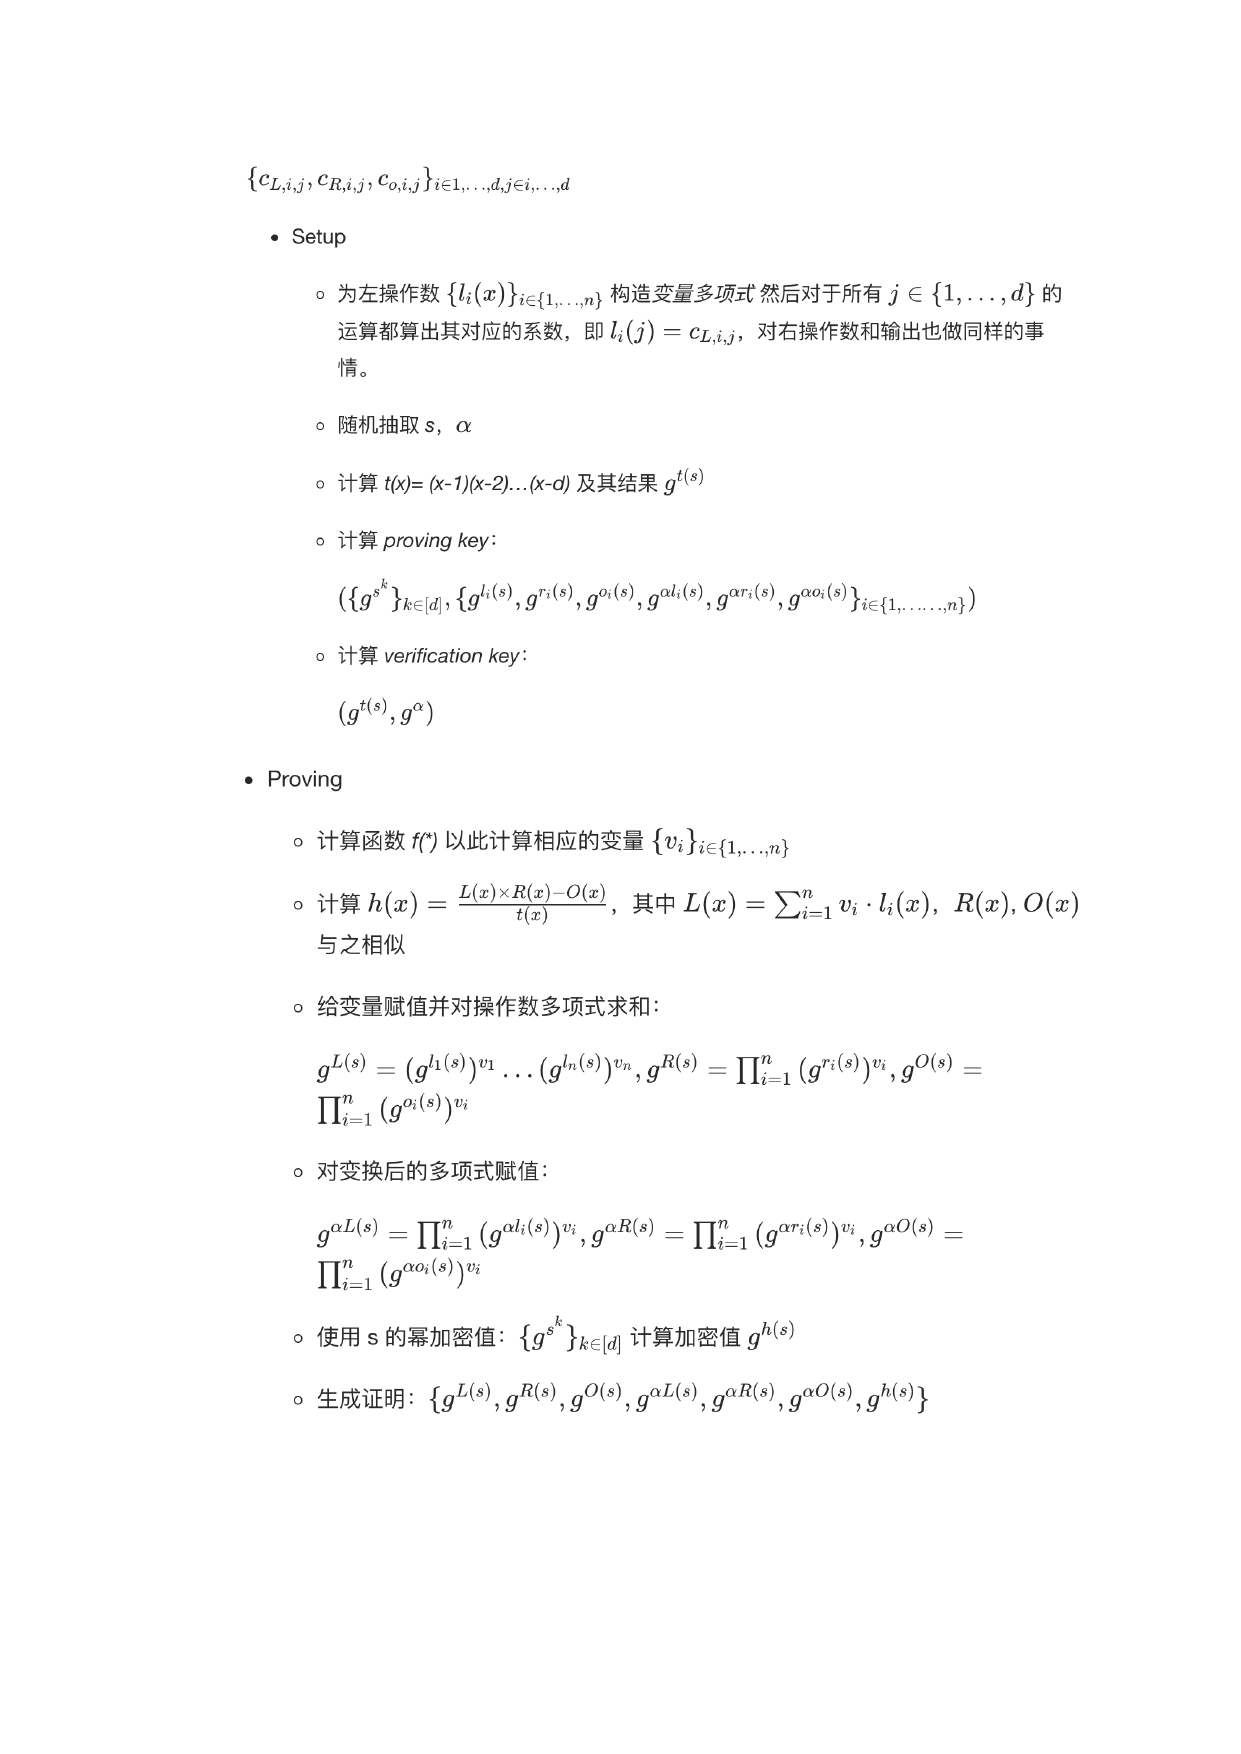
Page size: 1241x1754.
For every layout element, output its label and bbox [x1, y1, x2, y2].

picture [231, 759, 1097, 1426]
picture [231, 162, 1097, 732]
